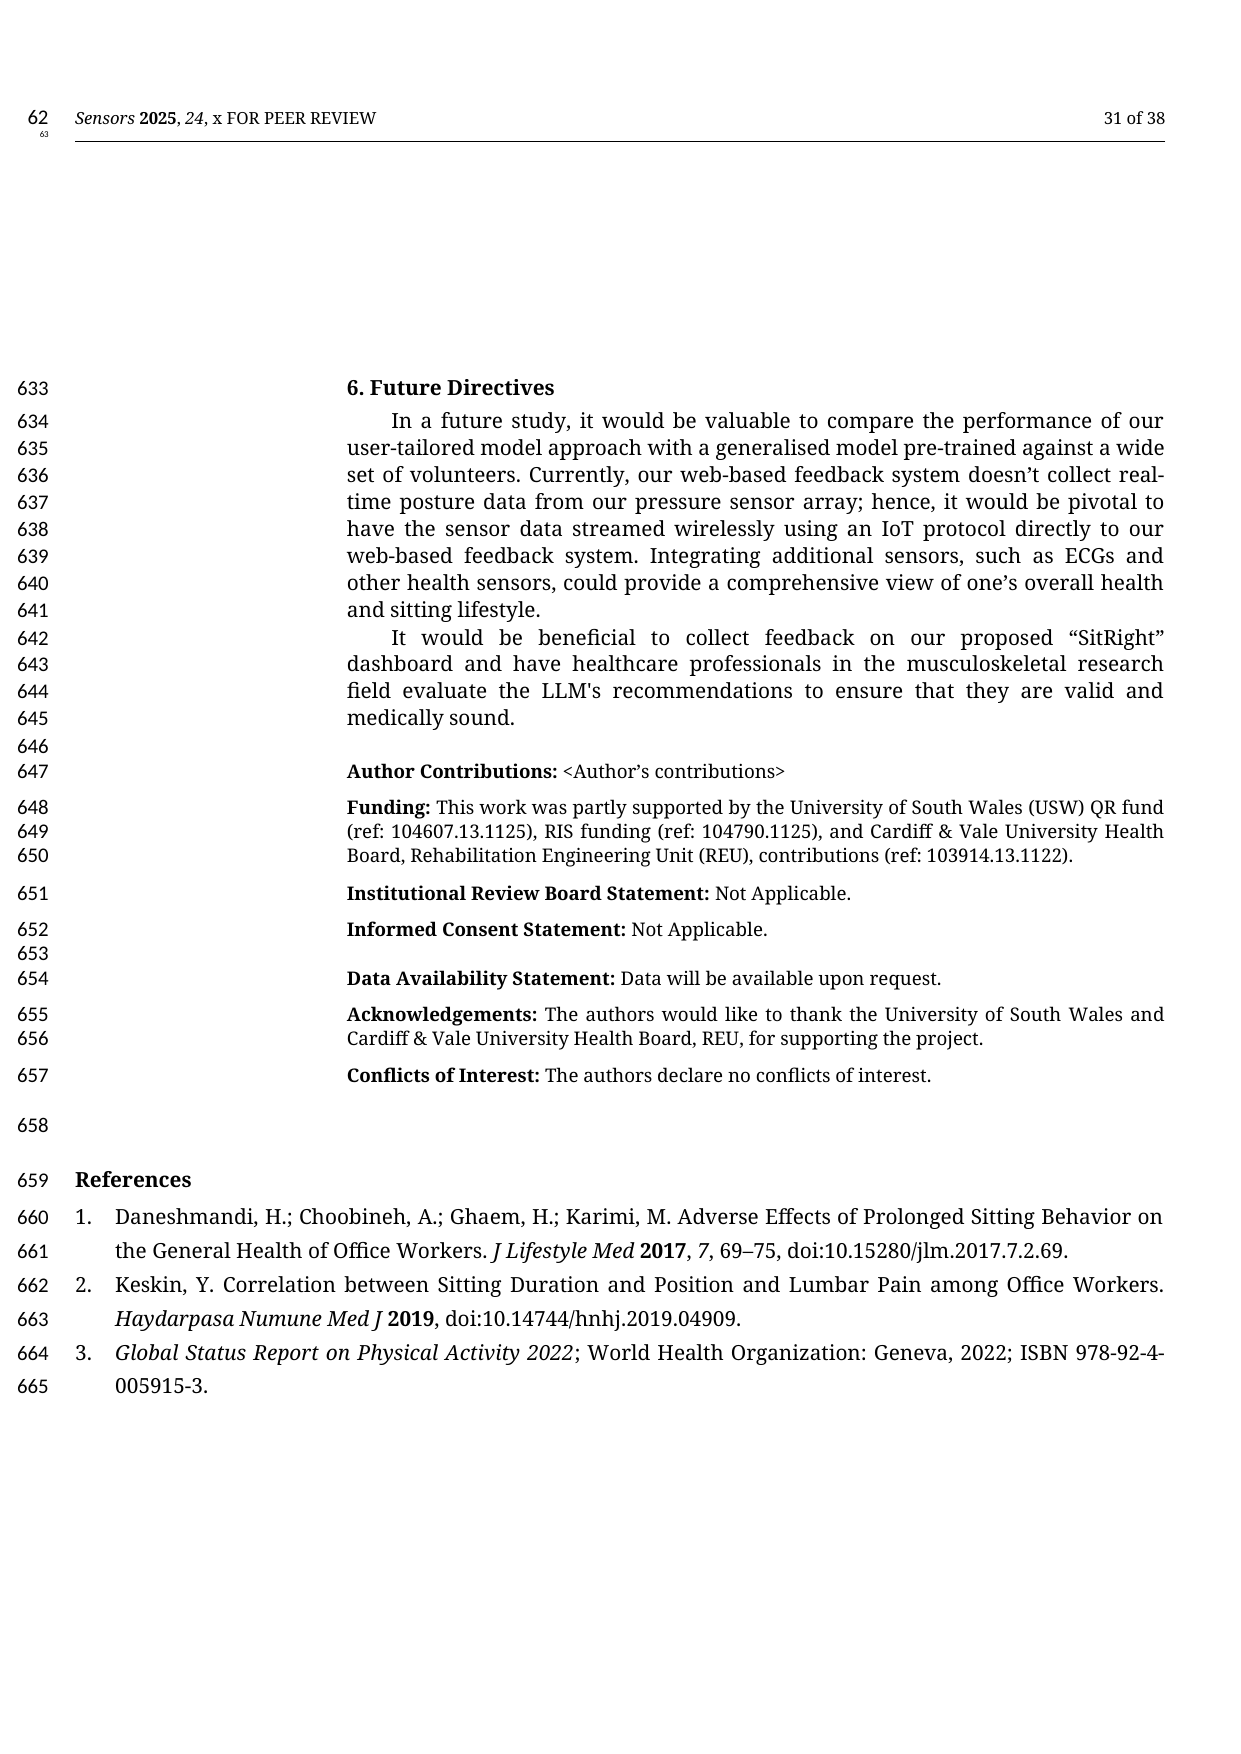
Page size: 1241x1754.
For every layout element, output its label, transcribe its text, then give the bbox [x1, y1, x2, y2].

text Institutional Review Board Statement: Not Applicable. [347, 881, 1165, 905]
text Conflicts of Interest: The authors declare no conflicts of interest. [347, 1063, 1165, 1087]
text Data Availability Statement: Data will be available upon request. [347, 966, 1165, 990]
text Informed Consent Statement: Not Applicable. [347, 917, 1165, 941]
text Funding: This work was partly supported by the University of South Wales (USW) QR fund (ref: 104607.13.1125), RIS funding (ref: 104790.1125), and Cardiff & Vale University Health Board, Rehabilitation Engineering Unit (REU), contributions (ref: 103914.13.1122). [347, 795, 1165, 868]
subtitle 6. Future Directives [347, 374, 1165, 401]
text It would be beneficial to collect feedback on our proposed “SitRight” dashboard and have healthcare professionals in the musculoskeletal research field evaluate the LLM's recommendations to ensure that they are valid and medically sound. [347, 623, 1165, 732]
text Author Contributions: <Author’s contributions> [347, 759, 1165, 783]
text 3. Global Status Report on Physical Activity 2022; World Health Organization: Geneva, 2022; ISBN 978-92-4-005915-3. [75, 1335, 1165, 1403]
text 2. Keskin, Y. Correlation between Sitting Duration and Position and Lumbar Pain among Office Workers. Haydarpasa Numune Med J 2019, doi:10.14744/hnhj.2019.04909. [75, 1267, 1165, 1335]
subtitle References [75, 1166, 1165, 1193]
text 1. Daneshmandi, H.; Choobineh, A.; Ghaem, H.; Karimi, M. Adverse Effects of Prolonged Sitting Behavior on the General Health of Office Workers. J Lifestyle Med 2017, 7, 69–75, doi:10.15280/jlm.2017.7.2.69. [75, 1199, 1165, 1267]
text Acknowledgements: The authors would like to thank the University of South Wales and Cardiff & Vale University Health Board, REU, for supporting the project. [347, 1002, 1165, 1051]
text In a future study, it would be valuable to compare the performance of our user-tailored model approach with a generalised model pre-trained against a wide set of volunteers. Currently, our web-based feedback system doesn’t collect real-time posture data from our pressure sensor array; hence, it would be pivotal to have the sensor data streamed wirelessly using an IoT protocol directly to our web-based feedback system. Integrating additional sensors, such as ECGs and other health sensors, could provide a comprehensive view of one’s overall health and sitting lifestyle. [347, 407, 1165, 623]
